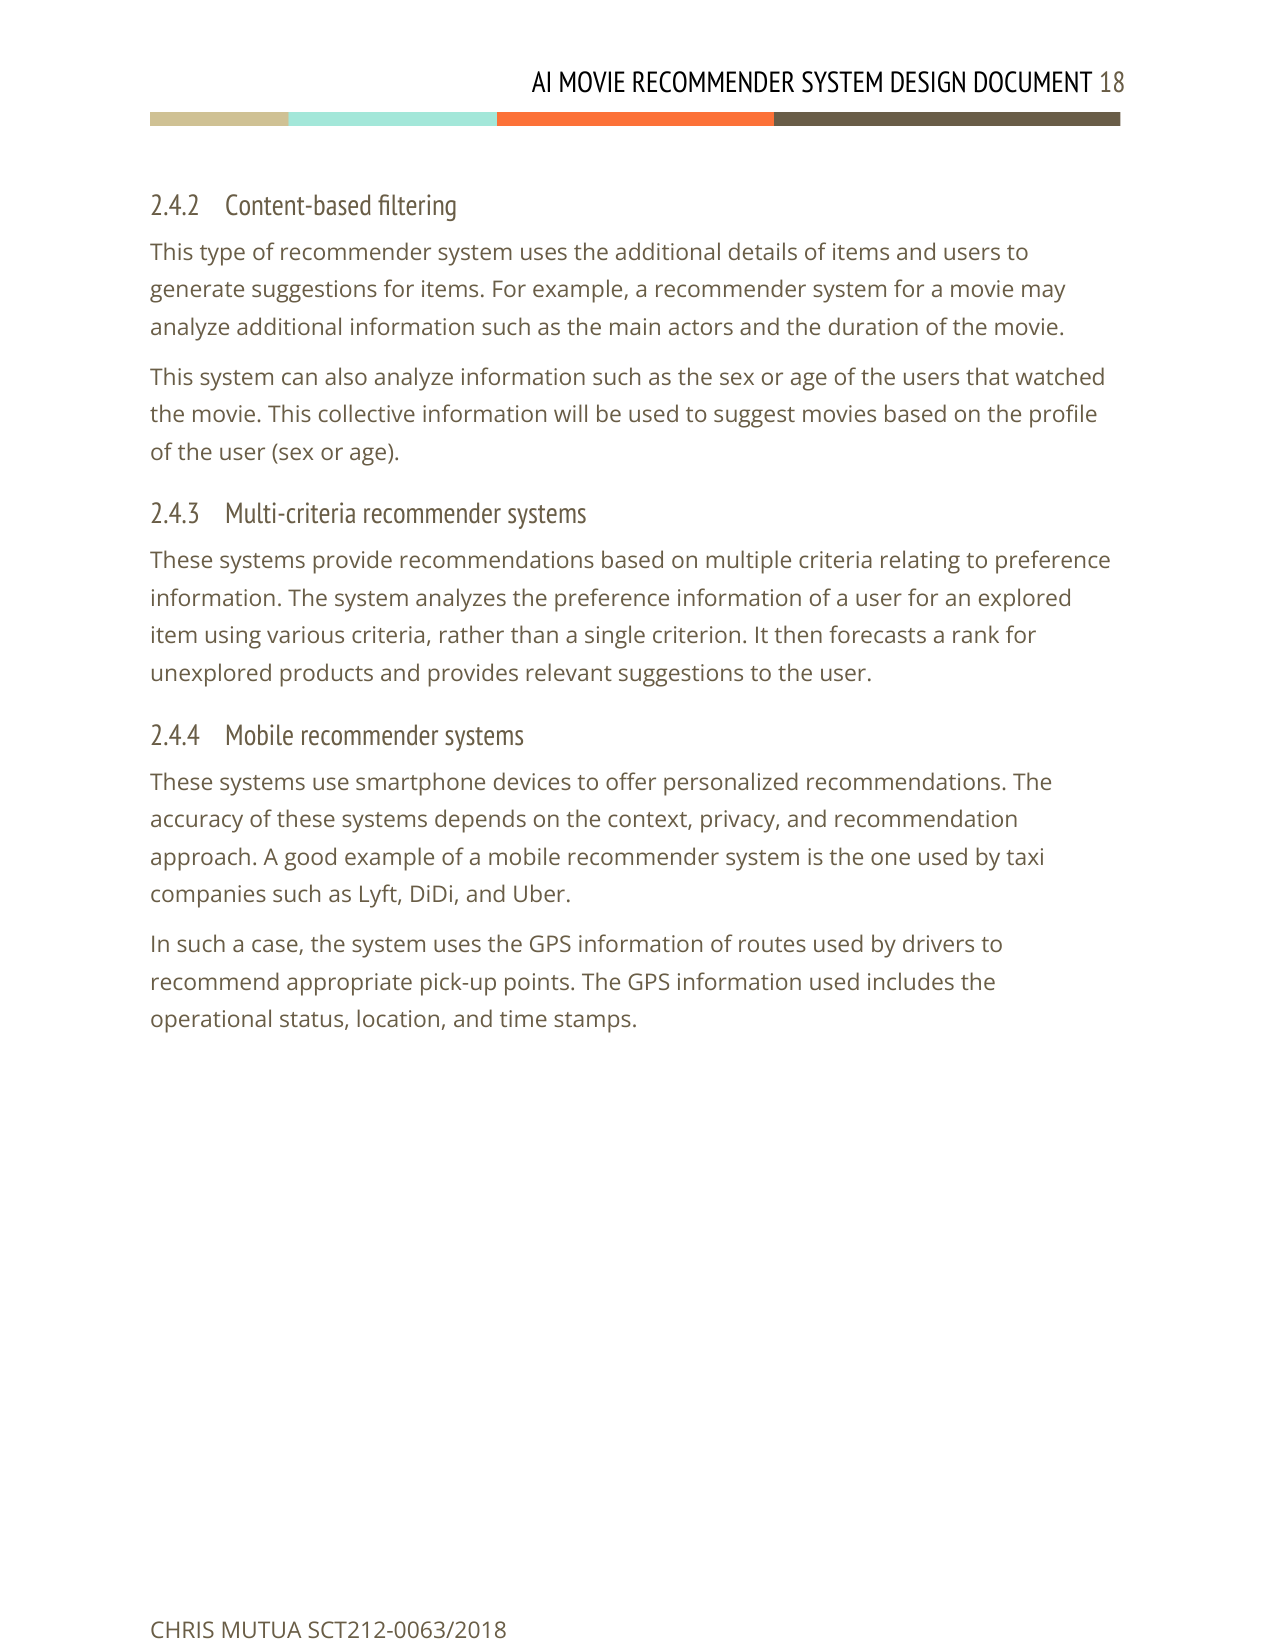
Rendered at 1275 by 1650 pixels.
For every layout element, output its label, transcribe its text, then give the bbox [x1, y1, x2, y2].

text This system can also analyze information such as the sex or age of the users that watched the movie. This collective information will be used to suggest movies based on the profile of the user (sex or age). [150, 361, 1125, 467]
text These systems use smartphone devices to offer personalized recommendations. The accuracy of these systems depends on the context, privacy, and recommendation approach. A good example of a mobile recommender system is the one used by taxi companies such as Lyft, DiDi, and Uber. [150, 765, 1125, 909]
text These systems provide recommendations based on multiple criteria relating to preference information. The system analyzes the preference information of a user for an explored item using various criteria, rather than a single criterion. It then forecasts a rank for unexplored products and provides relevant suggestions to the user. [150, 544, 1125, 688]
subtitle Multi-criteria recommender systems [150, 494, 1125, 532]
text This type of recommender system uses the additional details of items and users to generate suggestions for items. For example, a recommender system for a movie may analyze additional information such as the main actors and the duration of the movie. [150, 236, 1125, 342]
subtitle Mobile recommender systems [150, 715, 1125, 753]
subtitle Content-based filtering [150, 186, 1125, 223]
picture [150, 112, 1121, 126]
text In such a case, the system uses the GPS information of routes used by drivers to recommend appropriate pick-up points. The GPS information used includes the operational status, location, and time stamps. [150, 928, 1125, 1034]
